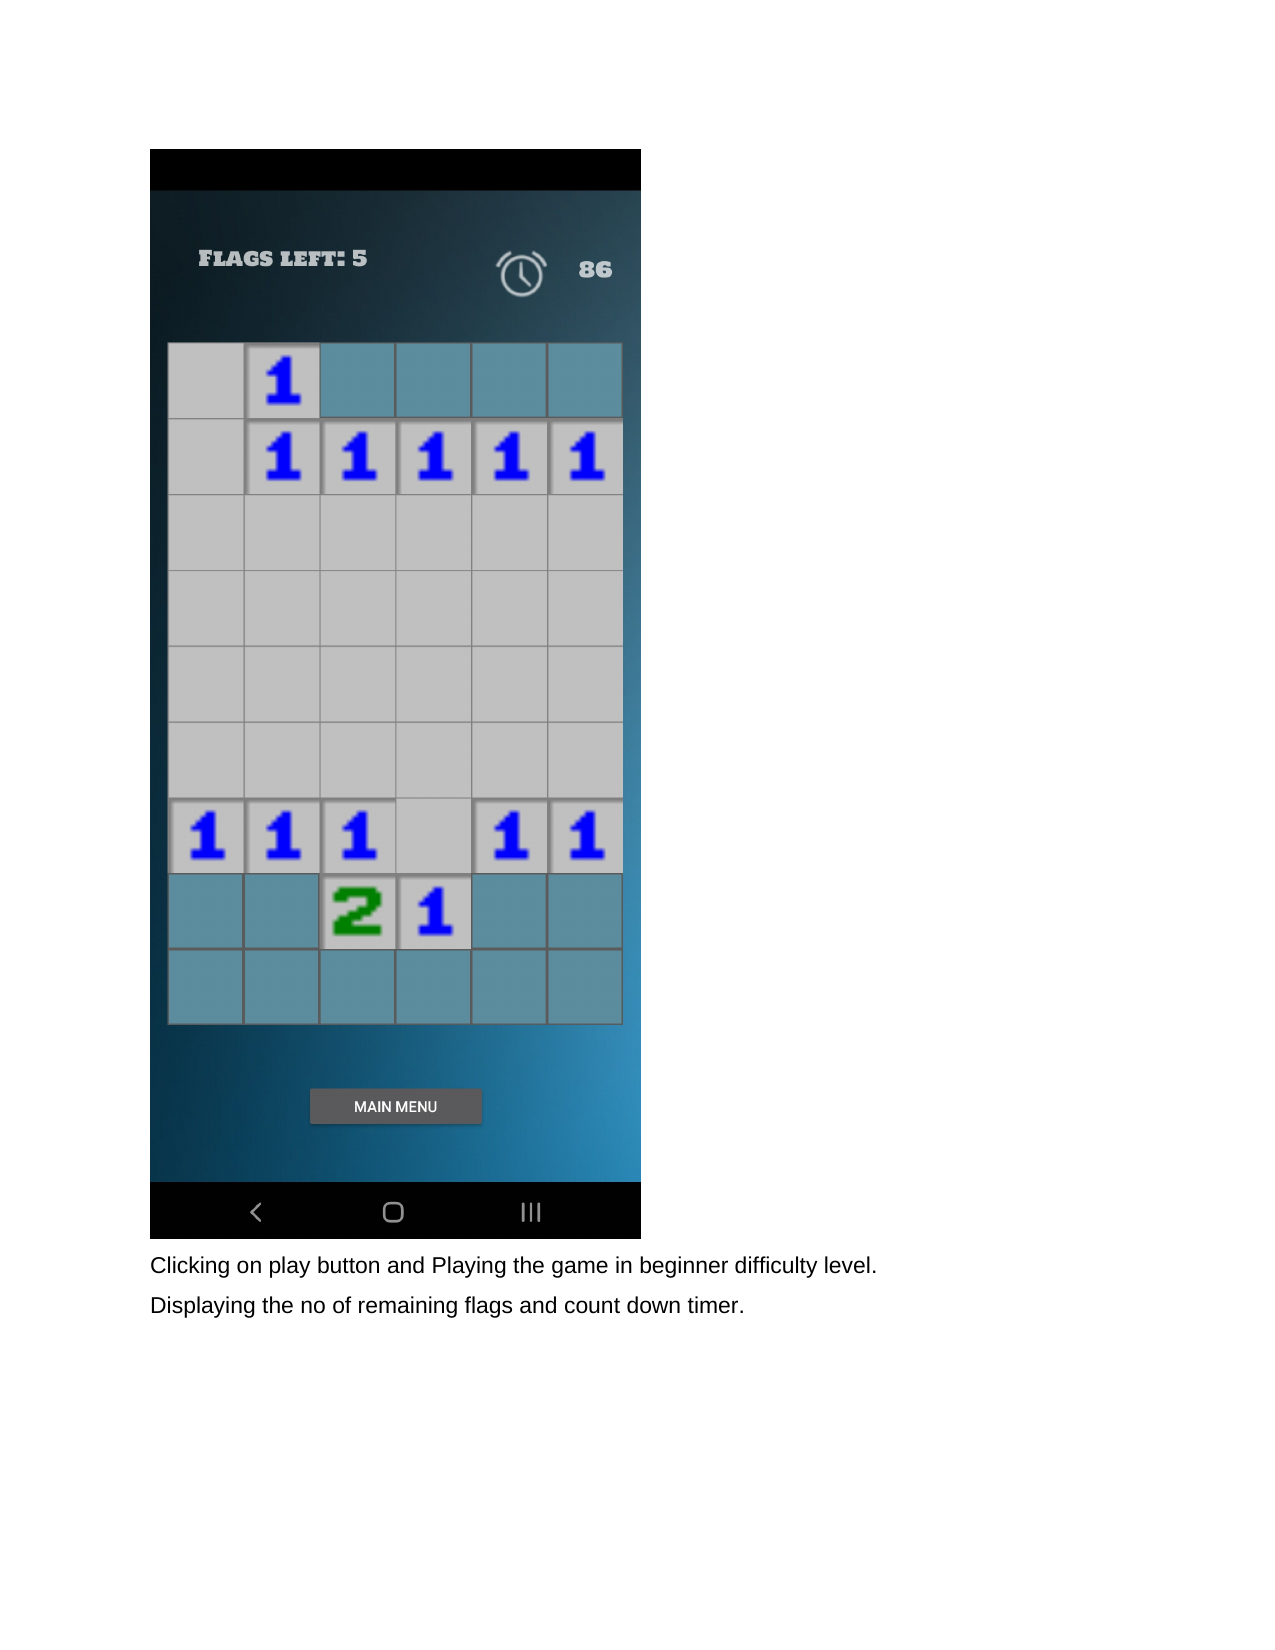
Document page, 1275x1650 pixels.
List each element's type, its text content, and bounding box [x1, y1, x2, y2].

picture [150, 149, 641, 1239]
text Displaying the no of remaining flags and count down timer. [150, 1292, 1125, 1318]
text Clicking on play button and Playing the game in beginner difficulty level. [150, 1252, 1125, 1278]
